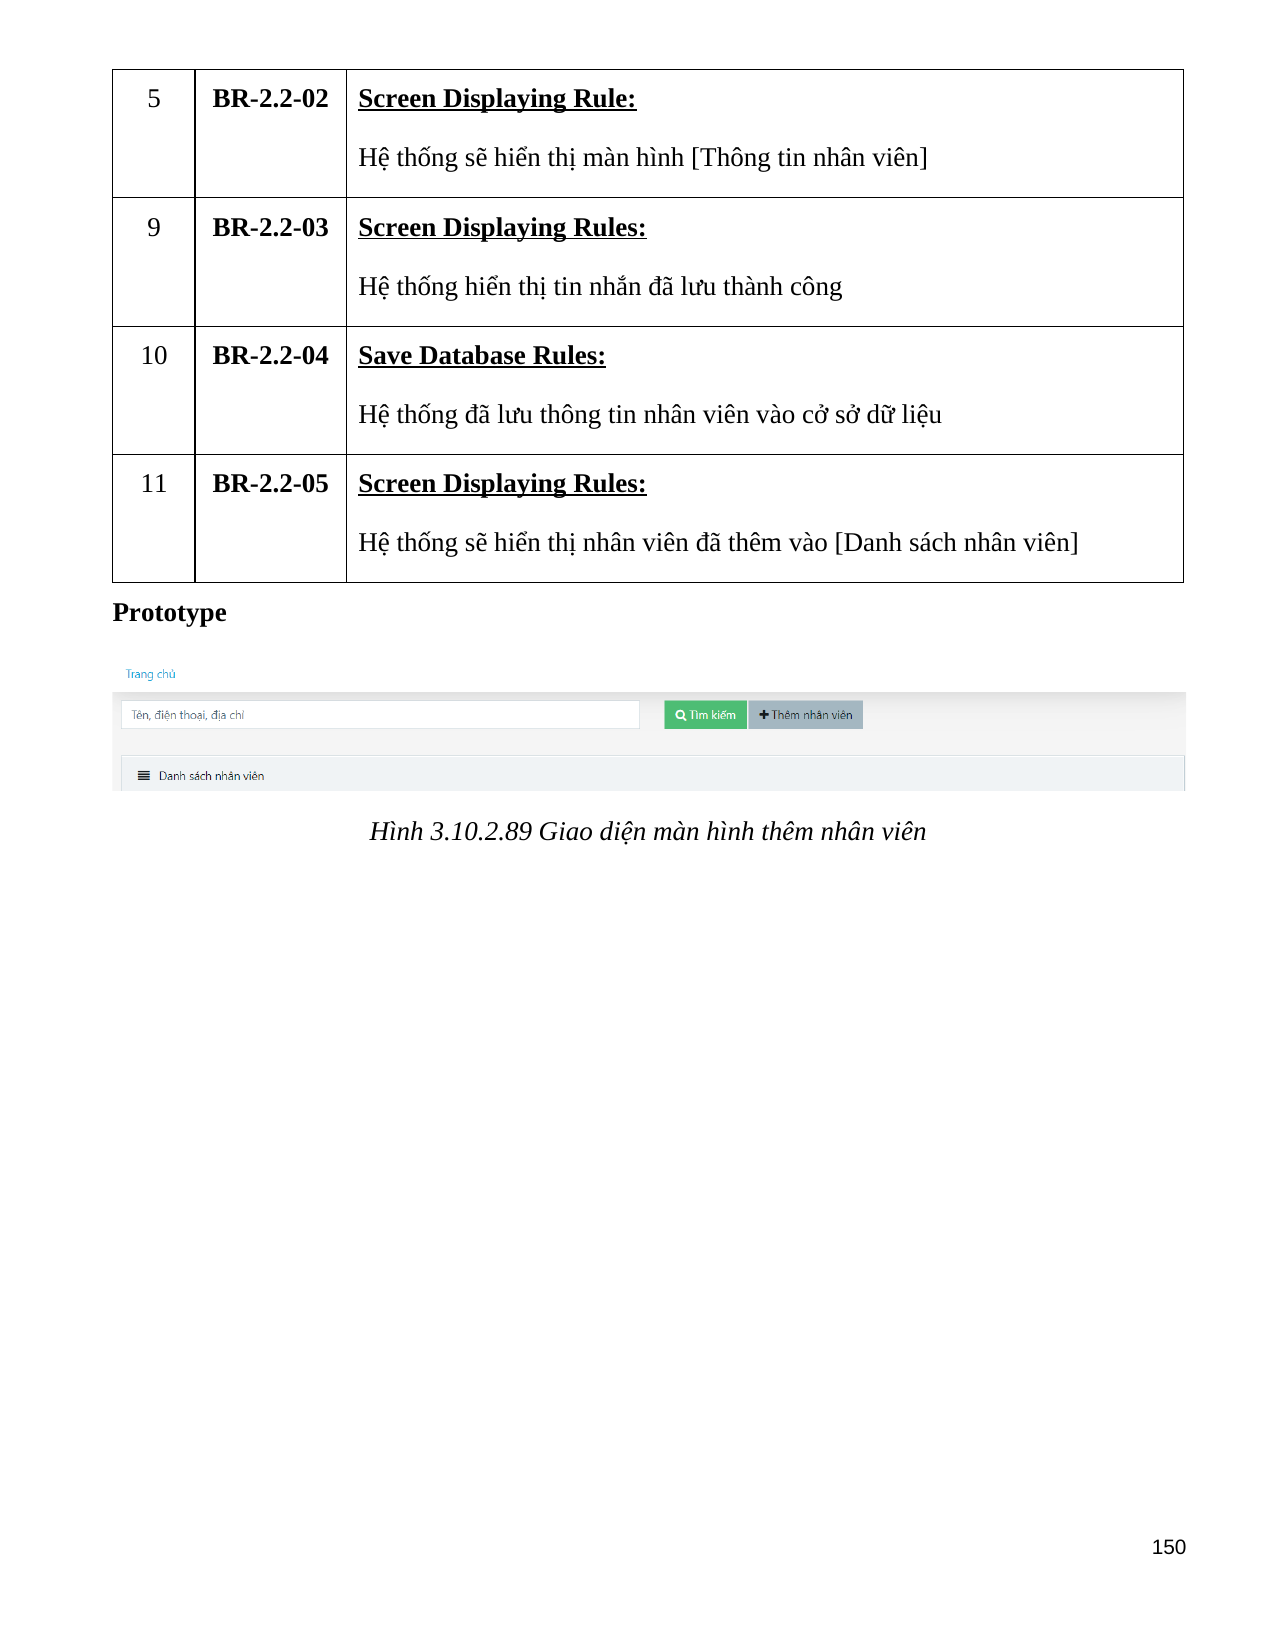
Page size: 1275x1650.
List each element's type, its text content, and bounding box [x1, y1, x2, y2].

text Prototype [112, 596, 1186, 627]
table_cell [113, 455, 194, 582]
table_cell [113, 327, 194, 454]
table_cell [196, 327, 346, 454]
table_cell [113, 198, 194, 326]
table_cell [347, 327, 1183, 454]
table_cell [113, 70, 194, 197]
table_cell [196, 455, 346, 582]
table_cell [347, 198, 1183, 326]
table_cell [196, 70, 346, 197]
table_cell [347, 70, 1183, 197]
picture [112, 655, 1187, 791]
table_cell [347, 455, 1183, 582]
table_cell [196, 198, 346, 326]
